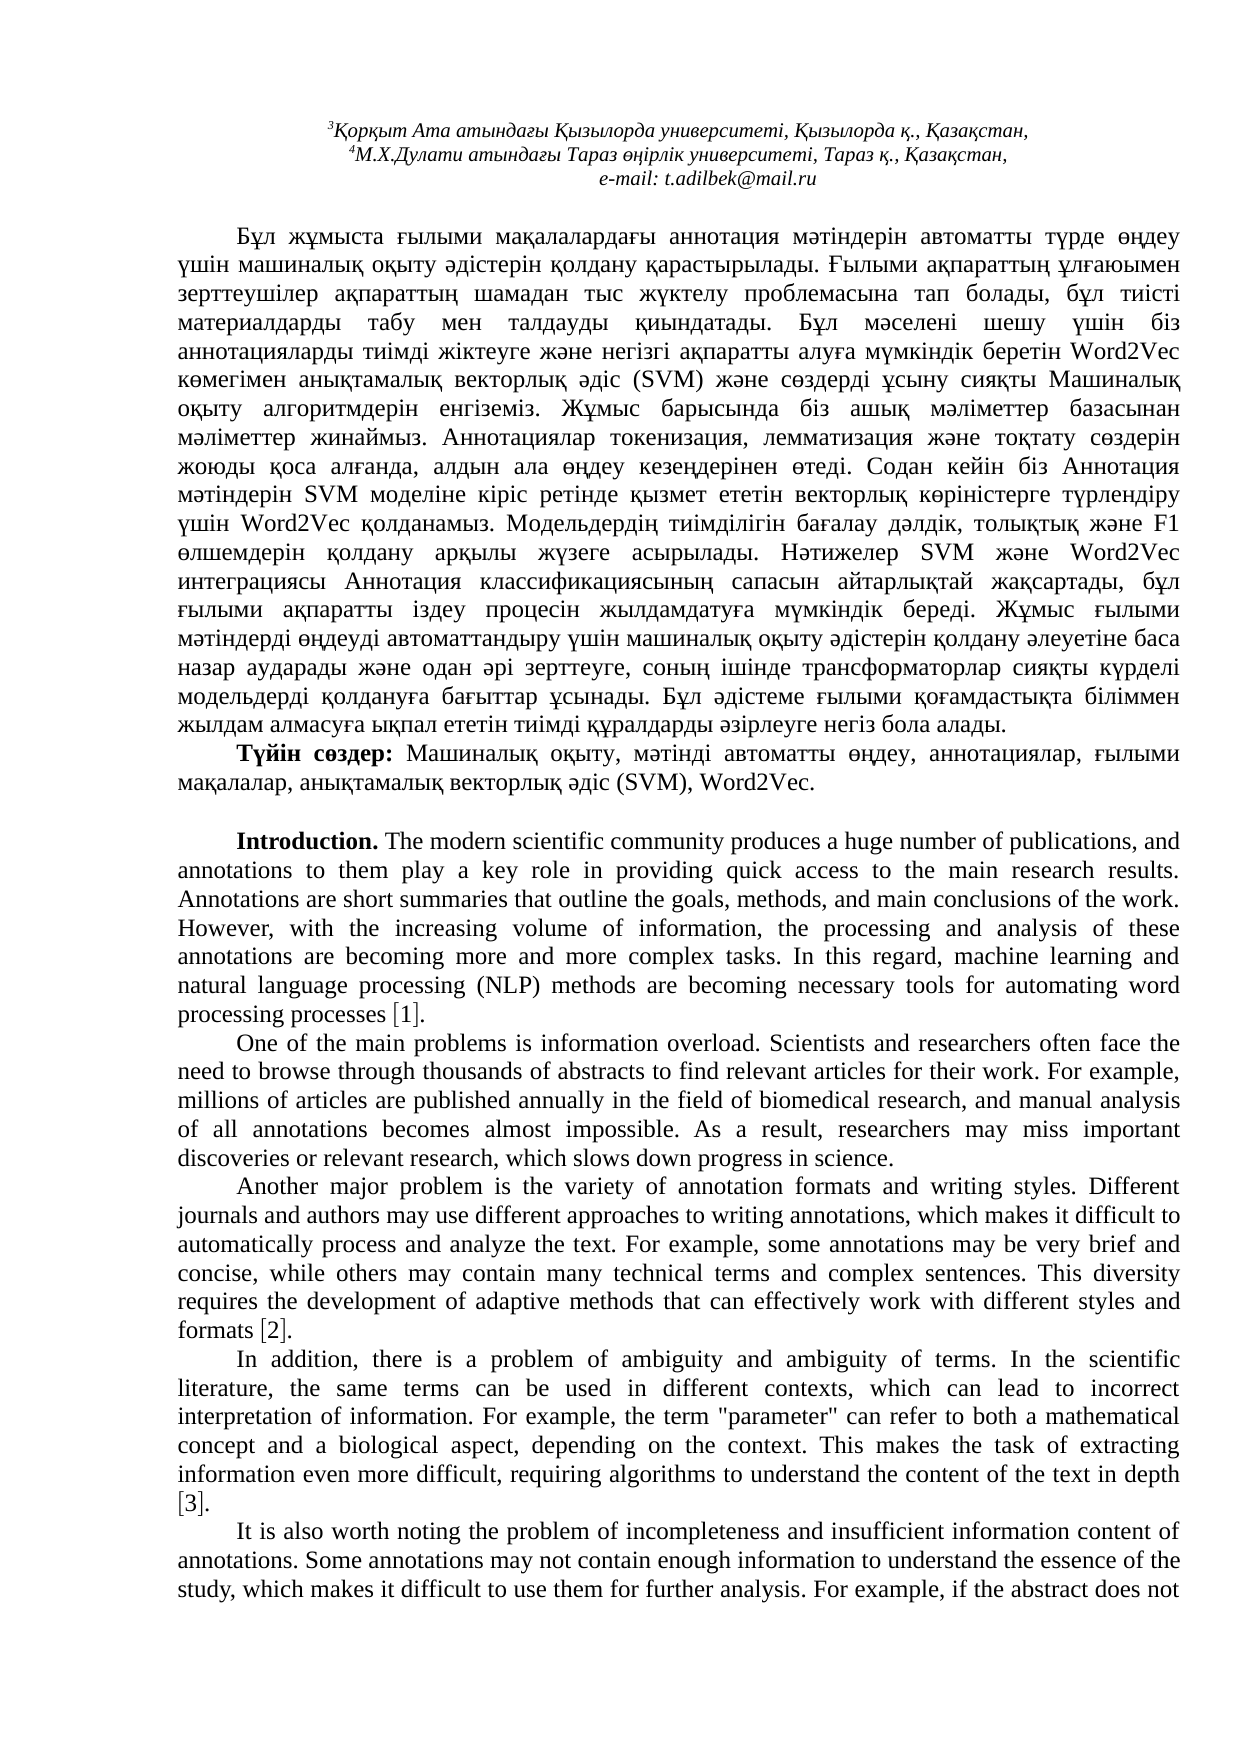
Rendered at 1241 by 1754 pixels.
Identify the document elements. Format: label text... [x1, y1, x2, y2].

text One of the main problems is information overload. Scientists and researchers often face the need to browse through thousands of abstracts to find relevant articles for their work. For example, millions of articles are published annually in the field of biomedical research, and manual analysis of all annotations becomes almost impossible. As a result, researchers may miss important discoveries or relevant research, which slows down progress in science. [177, 1028, 1181, 1171]
text 3Қорқыт Ата атындағы Қызылорда университеті, Қызылорда қ., Қазақстан, [177, 118, 1181, 142]
text Бұл жұмыста ғылыми мақалалардағы аннотация мәтіндерін автоматты түрде өңдеу үшін машиналық оқыту әдістерін қолдану қарастырылады. Ғылыми ақпараттың ұлғаюымен зерттеушілер ақпараттың шамадан тыс жүктелу проблемасына тап болады, бұл тиісті материалдарды табу мен талдауды қиындатады. Бұл мәселені шешу үшін біз аннотацияларды тиімді жіктеуге және негізгі ақпаратты алуға мүмкіндік беретін Word2Vec көмегімен анықтамалық векторлық әдіс (SVM) және сөздерді ұсыну сияқты Машиналық оқыту алгоритмдерін енгіземіз. Жұмыс барысында біз ашық мәліметтер базасынан мәліметтер жинаймыз. Аннотациялар токенизация, лемматизация және тоқтату сөздерін жоюды қоса алғанда, алдын ала өңдеу кезеңдерінен өтеді. Содан кейін біз Аннотация мәтіндерін SVM моделіне кіріс ретінде қызмет ететін векторлық көріністерге түрлендіру үшін Word2Vec қолданамыз. Модельдердің тиімділігін бағалау дәлдік, толықтық және F1 өлшемдерін қолдану арқылы жүзеге асырылады. Нәтижелер SVM және Word2Vec интеграциясы Аннотация классификациясының сапасын айтарлықтай жақсартады, бұл ғылыми ақпаратты іздеу процесін жылдамдатуға мүмкіндік береді. Жұмыс ғылыми мәтіндерді өңдеуді автоматтандыру үшін машиналық оқыту әдістерін қолдану әлеуетіне баса назар аударады және одан әрі зерттеуге, соның ішінде трансформаторлар сияқты күрделі модельдерді қолдануға бағыттар ұсынады. Бұл әдістеме ғылыми қоғамдастықта біліммен жылдам алмасуға ықпал ететін тиімді құралдарды әзірлеуге негіз бола алады. [177, 221, 1181, 738]
text In addition, there is a problem of ambiguity and ambiguity of terms. In the scientific literature, the same terms can be used in different contexts, which can lead to incorrect interpretation of information. For example, the term "parameter" can refer to both a mathematical concept and a biological aspect, depending on the context. This makes the task of extracting information even more difficult, requiring algorithms to understand the content of the text in depth 3. [177, 1344, 1181, 1516]
text Түйін сөздер: Машиналық оқыту, мәтінді автоматты өңдеу, аннотациялар, ғылыми мақалалар, анықтамалық векторлық әдіс (SVM), Word2Vec. [177, 738, 1181, 796]
text e-mail: t.adilbek@mail.ru [177, 166, 1181, 190]
text Another major problem is the variety of annotation formats and writing styles. Different journals and authors may use different approaches to writing annotations, which makes it difficult to automatically process and analyze the text. For example, some annotations may be very brief and concise, while others may contain many technical terms and complex sentences. This diversity requires the development of adaptive methods that can effectively work with different styles and formats 2. [177, 1171, 1181, 1344]
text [177, 1516, 1181, 1603]
text Introduction. The modern scientific community produces a huge number of publications, and annotations to them play a key role in providing quick access to the main research results. Annotations are short summaries that outline the goals, methods, and main conclusions of the work. However, with the increasing volume of information, the processing and analysis of these annotations are becoming more and more complex tasks. In this regard, machine learning and natural language processing (NLP) methods are becoming necessary tools for automating word processing processes 1. [177, 826, 1181, 1028]
text 4М.Х.Дулати атындағы Тараз өңірлік университеті, Тараз қ., Қазақстан, [177, 142, 1181, 166]
